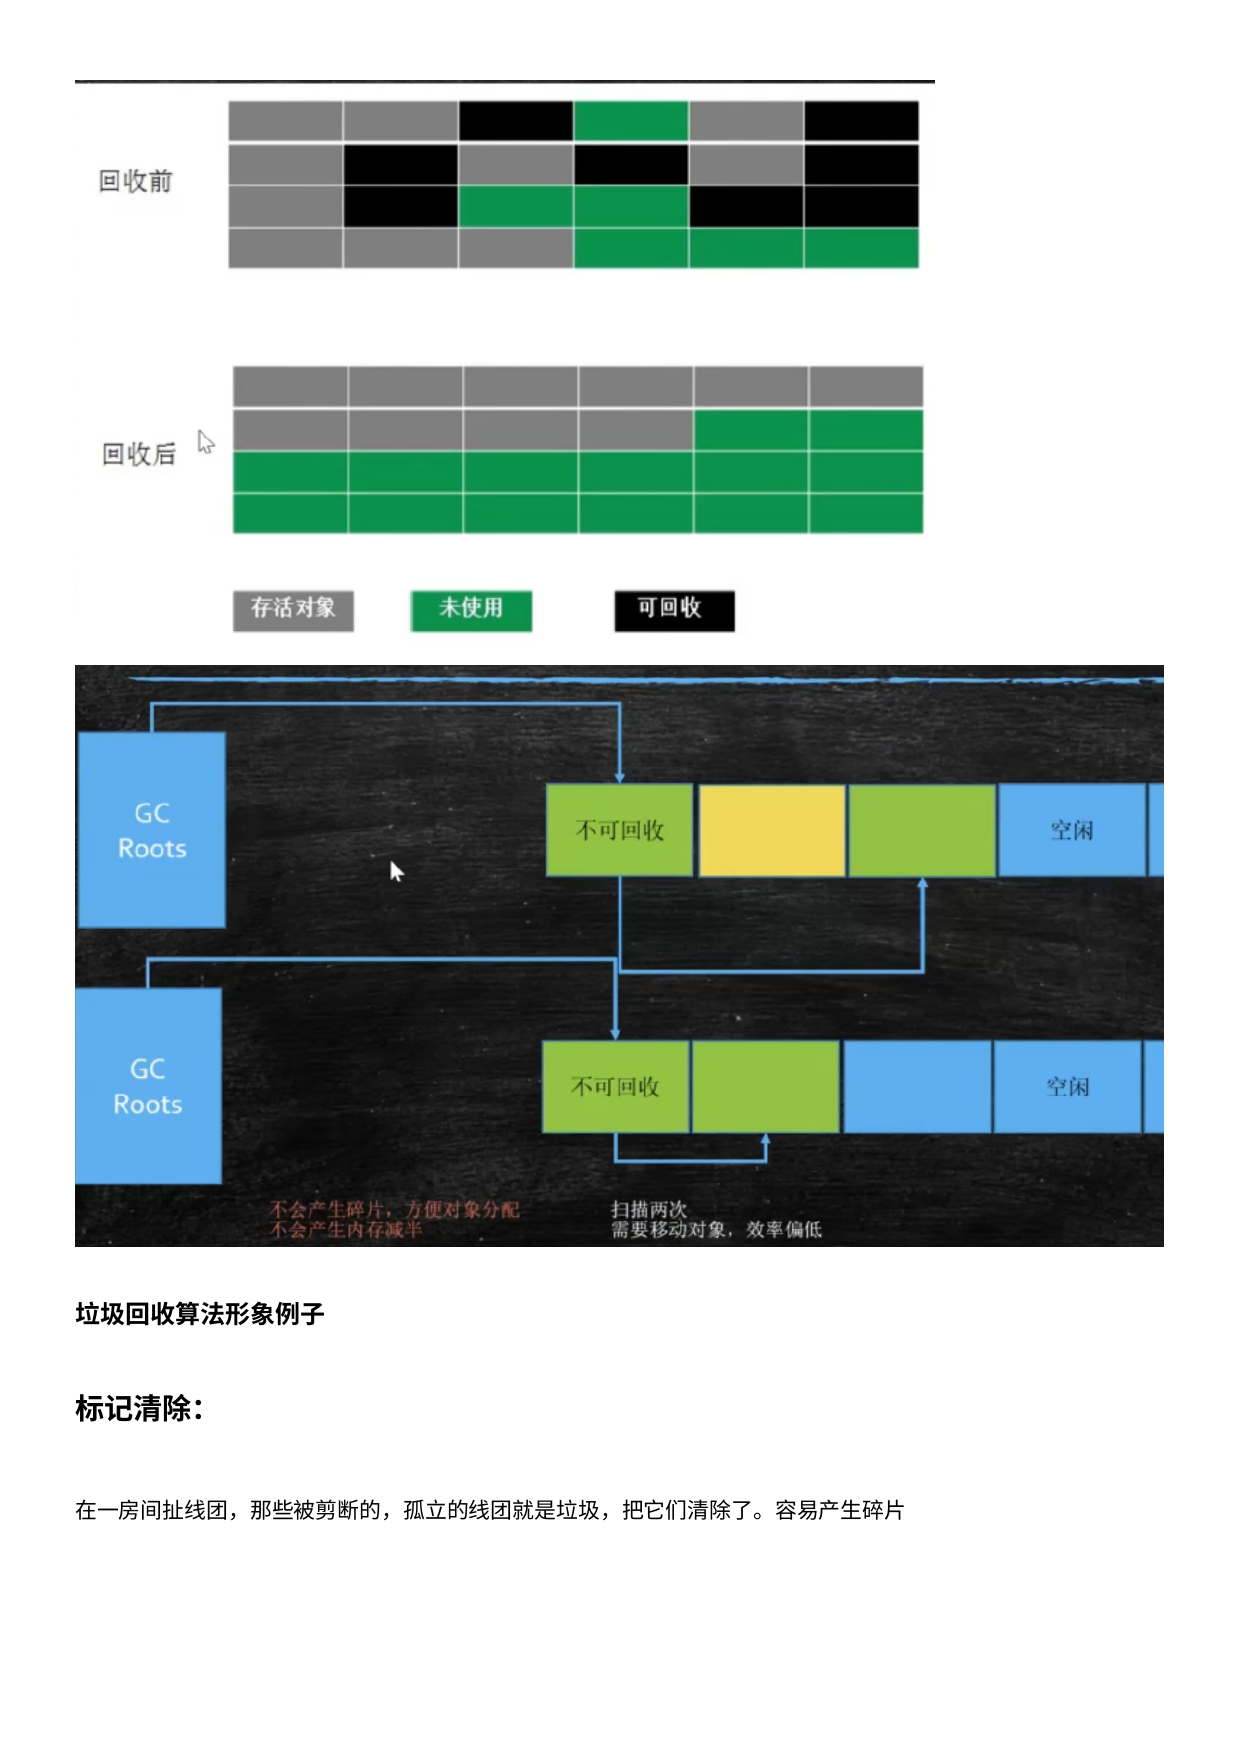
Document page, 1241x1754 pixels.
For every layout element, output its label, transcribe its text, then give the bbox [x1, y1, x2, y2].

picture [75, 80, 935, 648]
subtitle 标记清除： [75, 1374, 1165, 1439]
subtitle 垃圾回收算法形象例子 [75, 1280, 1165, 1345]
text 在一房间扯线团，那些被剪断的，孤立的线团就是垃圾，把它们清除了。容易产生碎片 [75, 1492, 1165, 1525]
picture [75, 665, 1164, 1247]
